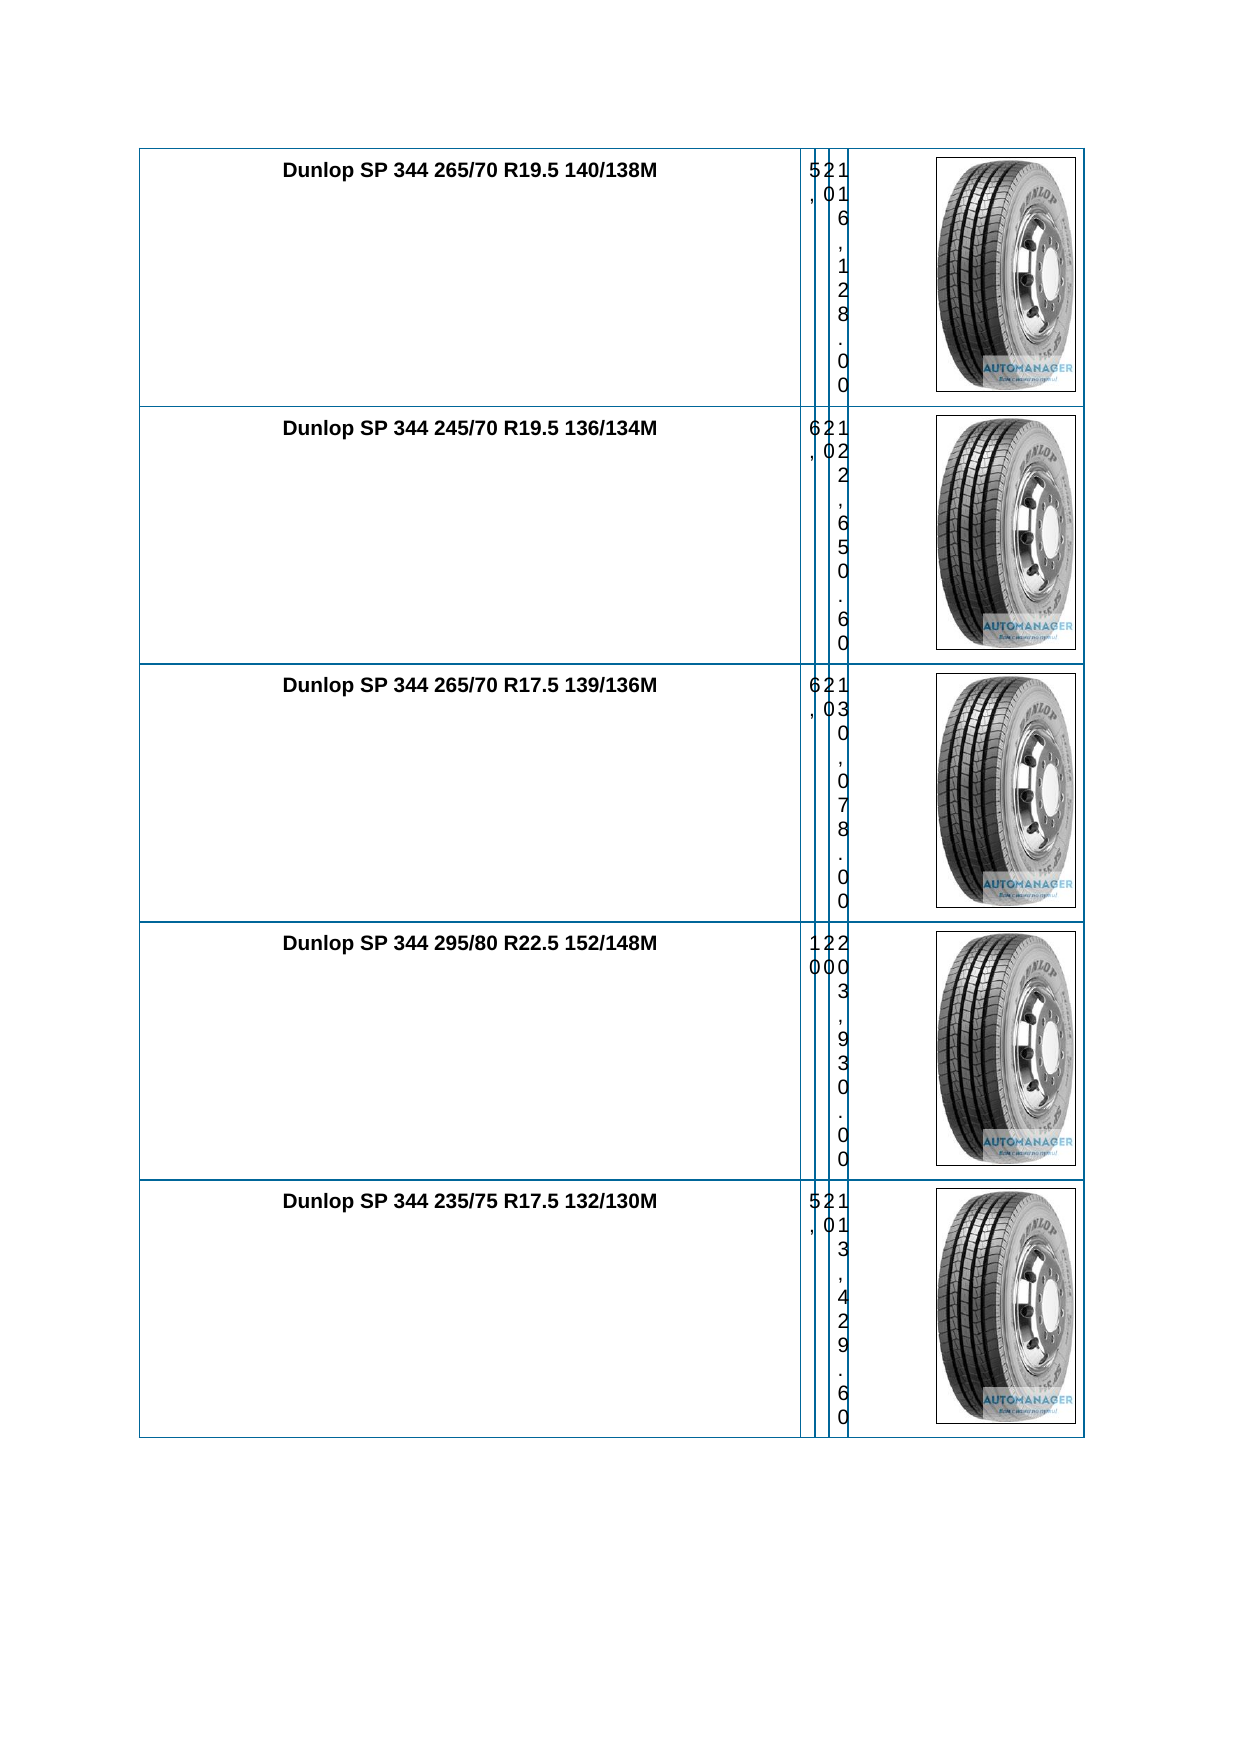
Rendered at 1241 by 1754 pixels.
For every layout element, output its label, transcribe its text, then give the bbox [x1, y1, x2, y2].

table_cell Dunlop SP 344 265/70 R19.5 140/138M [140, 149, 800, 406]
picture [937, 416, 1075, 649]
picture [937, 1189, 1075, 1423]
table_cell 113,429.60 [830, 1181, 847, 1437]
table_cell Dunlop SP 344 245/70 R19.5 136/134M [140, 407, 800, 663]
table_cell 10,196.50 [801, 923, 814, 1179]
table_cell 5,806.40 [801, 149, 814, 406]
table_cell 5,671.48 [801, 1181, 814, 1437]
table_cell [849, 149, 1083, 406]
table_cell Dunlop SP 344 265/70 R17.5 139/136M [140, 665, 800, 921]
picture [937, 158, 1075, 391]
table_cell 122,650.60 [830, 407, 847, 663]
table_cell [849, 923, 1083, 1179]
table_cell 6,503.90 [801, 665, 814, 921]
table_cell 6,132.53 [801, 407, 814, 663]
table_cell [849, 407, 1083, 663]
table_cell 116,128.00 [830, 149, 847, 406]
table_cell [849, 1181, 1083, 1437]
table_cell 203,930.00 [830, 923, 847, 1179]
picture [937, 674, 1075, 907]
table_cell Dunlop SP 344 295/80 R22.5 152/148M [140, 923, 800, 1179]
table_cell Dunlop SP 344 235/75 R17.5 132/130M [140, 1181, 800, 1437]
table_cell 130,078.00 [830, 665, 847, 921]
table_cell [849, 665, 1083, 921]
picture [937, 932, 1075, 1165]
